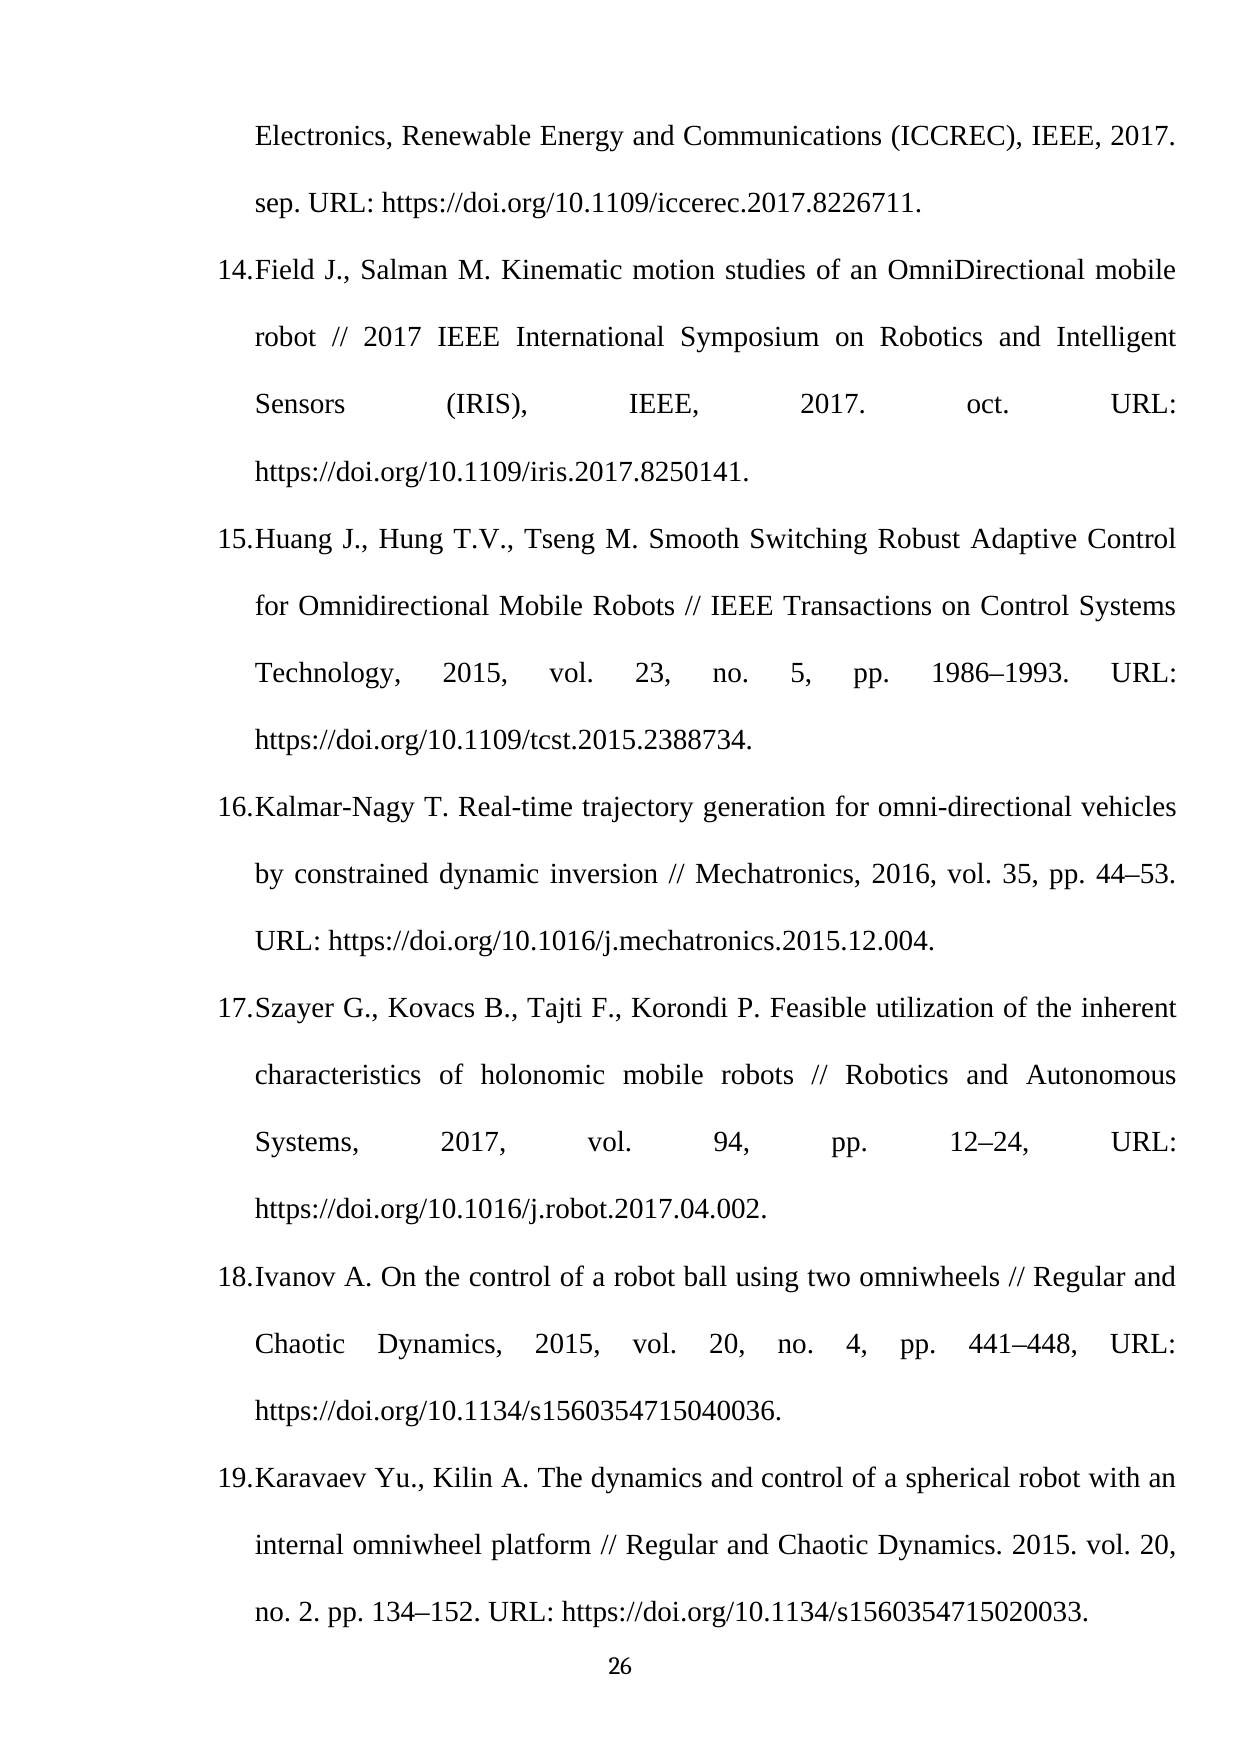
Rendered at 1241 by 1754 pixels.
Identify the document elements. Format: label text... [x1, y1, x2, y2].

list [217, 118, 1177, 219]
list Szayer G., Kovacs B., Tajti F., Korondi P. Feasible utilization of the inherent characteristics of holonomic mobile robots // Robotics and Autonomous Systems, 2017, vol. 94, pp. 12–24, URL: https://doi.org/10.1016/j.robot.2017.04.002. [217, 990, 1177, 1225]
list Huang J., Hung T.V., Tseng M. Smooth Switching Robust Adaptive Control for Omnidirectional Mobile Robots // IEEE Transactions on Control Systems Technology, 2015, vol. 23, no. 5, pp. 1986–1993. URL: https://doi.org/10.1109/tcst.2015.2388734. [217, 521, 1177, 756]
list Field J., Salman M. Kinematic motion studies of an OmniDirectional mobile robot // 2017 IEEE International Symposium on Robotics and Intelligent Sensors (IRIS), IEEE, 2017. oct. URL: https://doi.org/10.1109/iris.2017.8250141. [217, 252, 1177, 487]
list Ivanov A. On the control of a robot ball using two omniwheels // Regular and Chaotic Dynamics, 2015, vol. 20, no. 4, pp. 441–448, URL: https://doi.org/10.1134/s1560354715040036. [217, 1259, 1177, 1426]
list Karavaev Yu., Kilin A. The dynamics and control of a spherical robot with an internal omniwheel platform // Regular and Chaotic Dynamics. 2015. vol. 20, no. 2. pp. 134–152. URL: https://doi.org/10.1134/s1560354715020033. [217, 1460, 1177, 1628]
list Kalmar-Nagy T. Real-time trajectory generation for omni-directional vehicles by constrained dynamic inversion // Mechatronics, 2016, vol. 35, pp. 44–53. URL: https://doi.org/10.1016/j.mechatronics.2015.12.004. [217, 789, 1177, 957]
